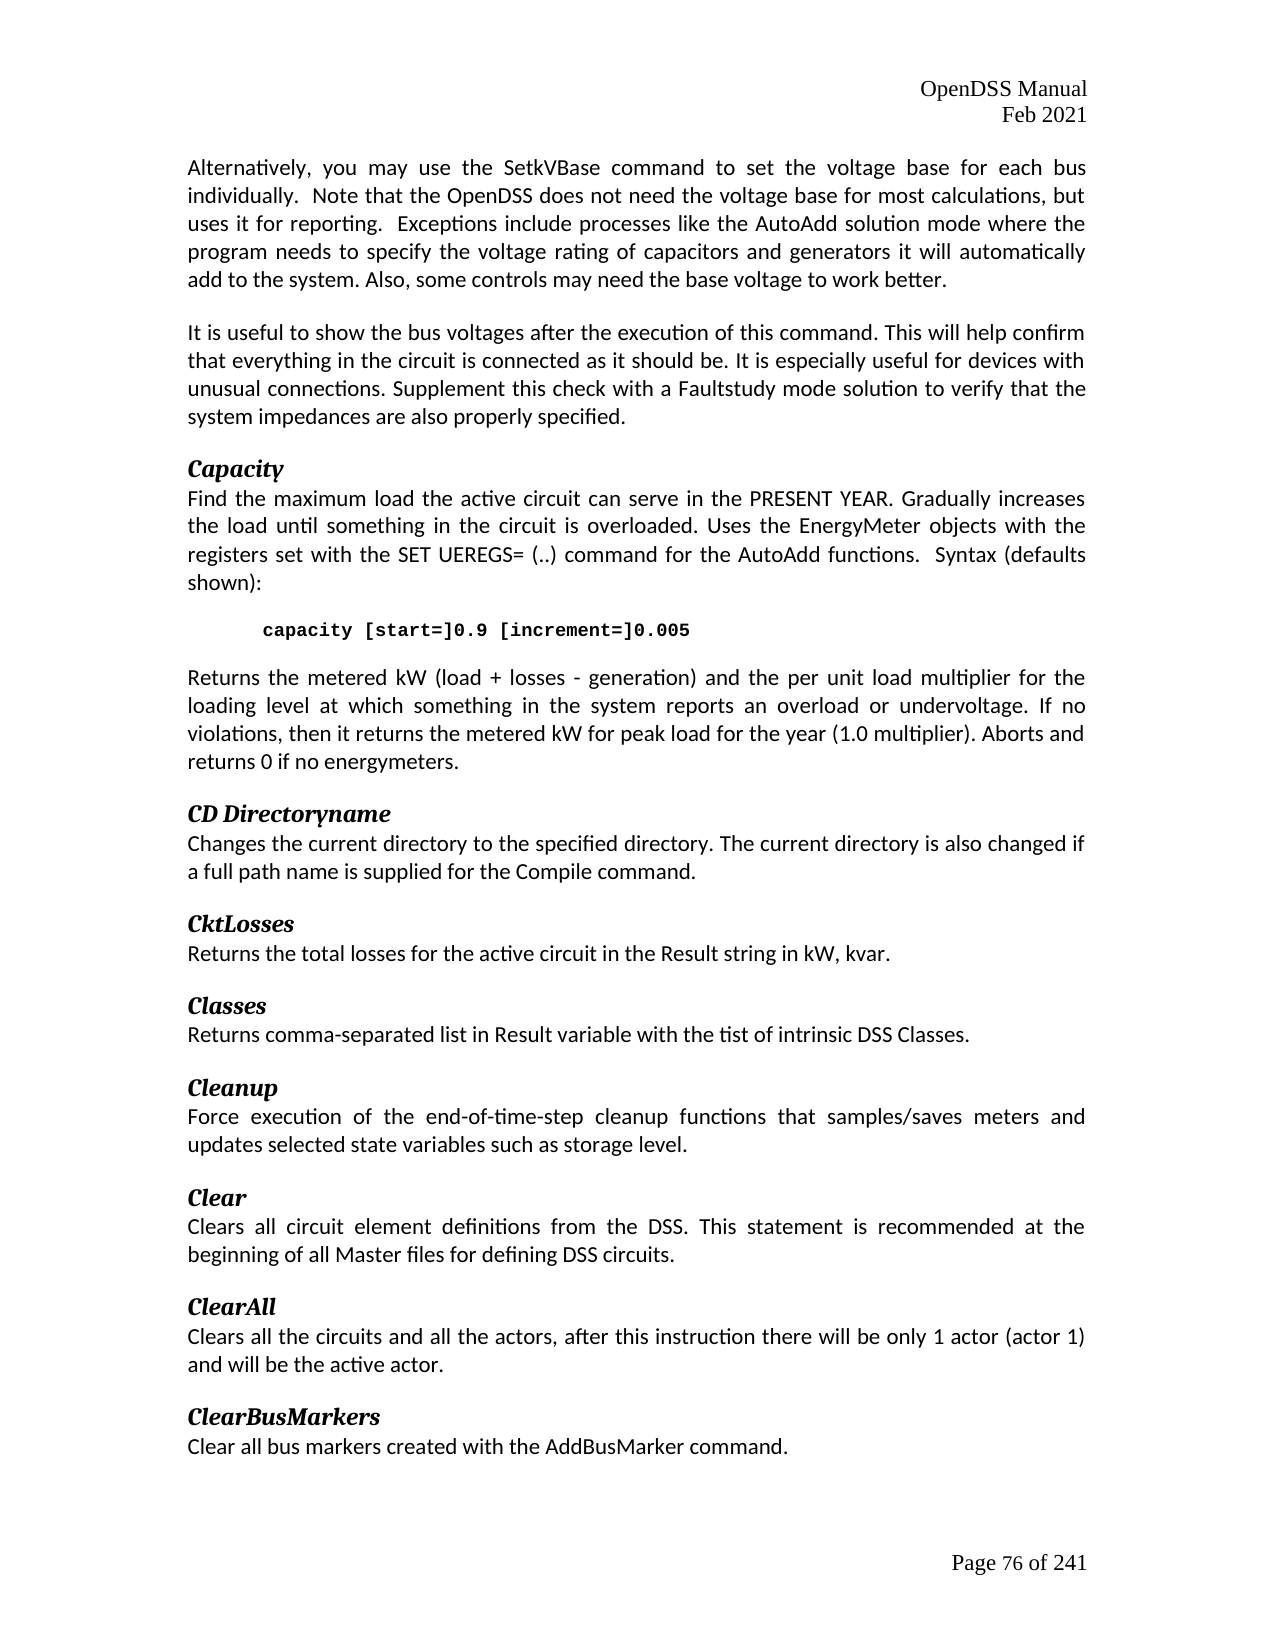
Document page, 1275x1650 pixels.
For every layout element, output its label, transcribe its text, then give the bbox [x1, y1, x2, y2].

text Clears all circuit element definitions from the DSS. This statement is recommended at the beginning of all Master files for defining DSS circuits. [187, 1212, 1087, 1268]
subtitle Classes [187, 992, 1087, 1021]
subtitle CD Directoryname [187, 800, 1087, 829]
subtitle ClearAll [187, 1293, 1087, 1322]
subtitle Capacity [187, 455, 1087, 484]
subtitle CktLosses [187, 910, 1087, 939]
text Find the maximum load the active circuit can serve in the PRESENT YEAR. Gradually increases the load until something in the circuit is overloaded. Uses the EnergyMeter objects with the registers set with the SET UEREGS= (..) command for the AutoAdd functions. Syntax (defaults shown): [187, 484, 1087, 596]
subtitle ClearBusMarkers [187, 1403, 1087, 1432]
text It is useful to show the bus voltages after the execution of this command. This will help confirm that everything in the circuit is connected as it should be. It is especially useful for devices with unusual connections. Supplement this check with a Faultstudy mode solution to verify that the system impedances are also properly specified. [187, 318, 1087, 430]
text Changes the current directory to the specified directory. The current directory is also changed if a full path name is supplied for the Compile command. [187, 829, 1087, 885]
subtitle Cleanup [187, 1074, 1087, 1102]
text Returns the total losses for the active circuit in the Result string in kW, kvar. [187, 939, 1087, 967]
text Returns the metered kW (load + losses - generation) and the per unit load multiplier for the loading level at which something in the system reports an overload or undervoltage. If no violations, then it returns the metered kW for peak load for the year (1.0 multiplier). Aborts and returns 0 if no energymeters. [187, 663, 1087, 775]
text Alternatively, you may use the SetkVBase command to set the voltage base for each bus individually. Note that the OpenDSS does not need the voltage base for most calculations, but uses it for reporting. Exceptions include processes like the AutoAdd solution mode where the program needs to specify the voltage rating of capacitors and generators it will automatically add to the system. Also, some controls may need the base voltage to work better. [187, 153, 1087, 293]
text Clears all the circuits and all the actors, after this instruction there will be only 1 actor (actor 1) and will be the active actor. [187, 1322, 1087, 1378]
text Force execution of the end-of-time-step cleanup functions that samples/saves meters and updates selected state variables such as storage level. [187, 1102, 1087, 1158]
subtitle Clear [187, 1183, 1087, 1212]
text Returns comma-separated list in Result variable with the tist of intrinsic DSS Classes. [187, 1021, 1087, 1049]
text Clear all bus markers created with the AddBusMarker command. [187, 1432, 1087, 1460]
text capacity [start=]0.9 [increment=]0.005 [262, 621, 1087, 642]
